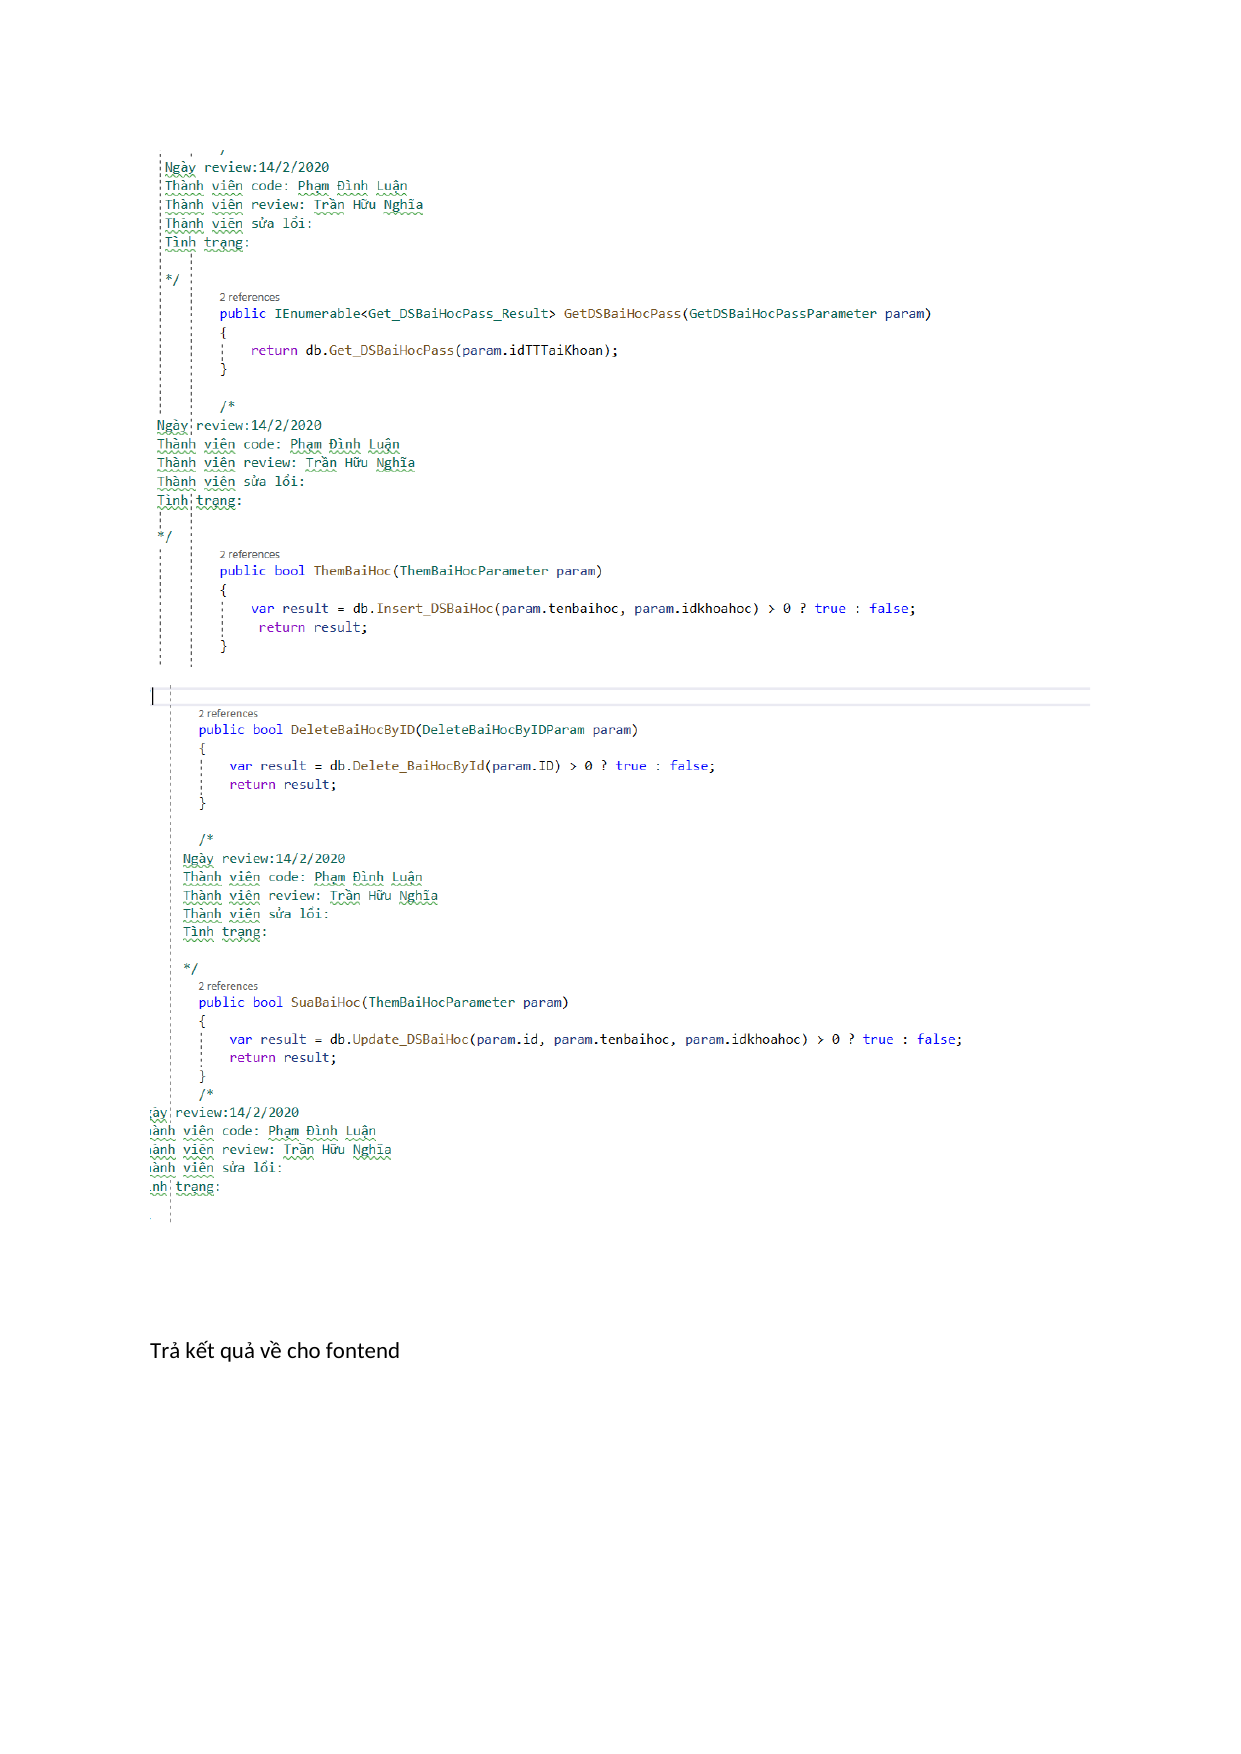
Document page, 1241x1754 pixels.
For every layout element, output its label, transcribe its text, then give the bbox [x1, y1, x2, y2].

picture [150, 150, 1091, 667]
text Trả kết quả về cho fontend [150, 1336, 1090, 1364]
picture [150, 685, 1091, 1224]
